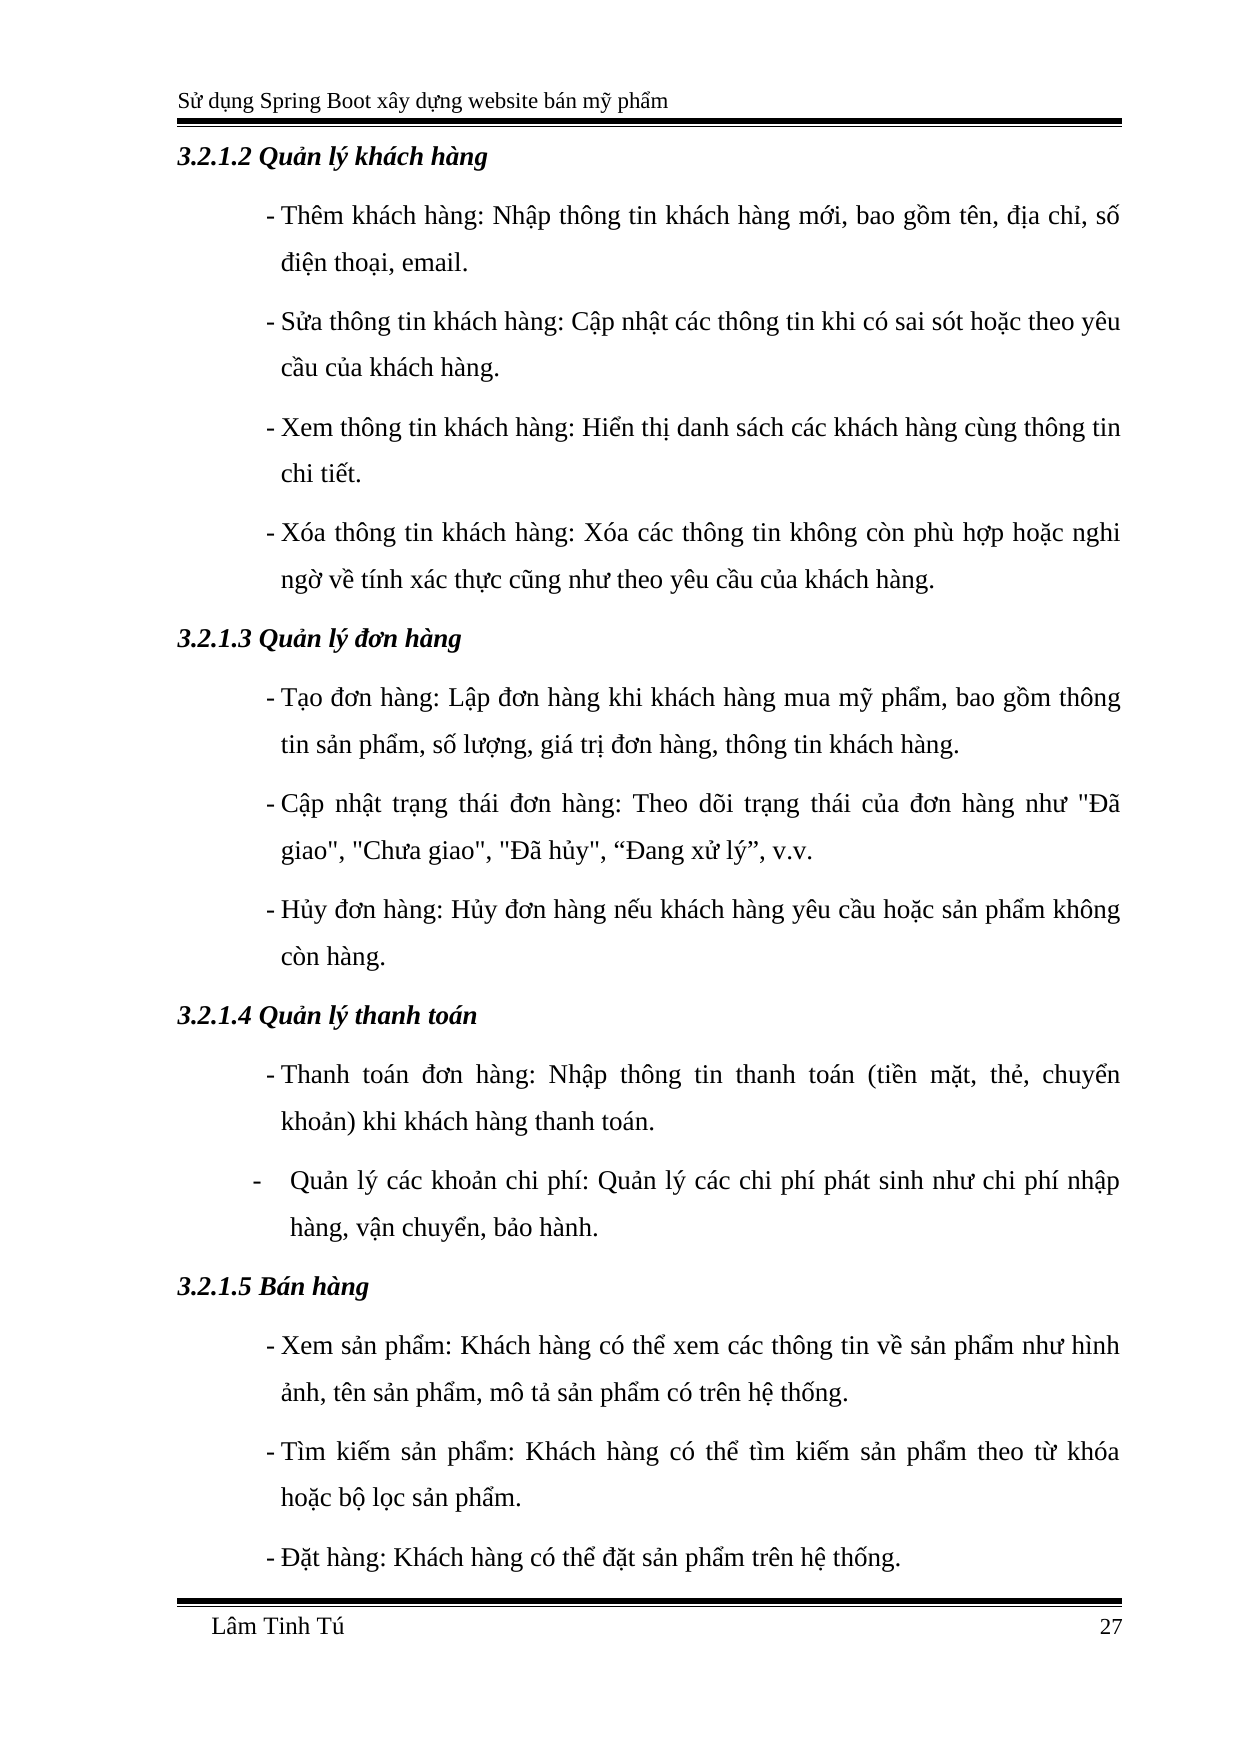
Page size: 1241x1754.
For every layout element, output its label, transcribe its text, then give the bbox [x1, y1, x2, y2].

list Tạo đơn hàng: Lập đơn hàng khi khách hàng mua mỹ phẩm, bao gồm thông tin sản phẩm, số lượng, giá trị đơn hàng, thông tin khách hàng. [266, 682, 1122, 759]
subtitle Bán hàng [177, 1270, 1122, 1301]
subtitle Quản lý đơn hàng [177, 622, 1122, 653]
list Xóa thông tin khách hàng: Xóa các thông tin không còn phù hợp hoặc nghi ngờ về tính xác thực cũng như theo yêu cầu của khách hàng. [266, 517, 1122, 594]
list Thanh toán đơn hàng: Nhập thông tin thanh toán (tiền mặt, thẻ, chuyển khoản) khi khách hàng thanh toán. [266, 1058, 1122, 1136]
list Quản lý các khoản chi phí: Quản lý các chi phí phát sinh như chi phí nhập hàng, vận chuyển, bảo hành. [252, 1164, 1122, 1242]
list Sửa thông tin khách hàng: Cập nhật các thông tin khi có sai sót hoặc theo yêu cầu của khách hàng. [266, 305, 1122, 383]
subtitle Quản lý khách hàng [177, 140, 1122, 171]
list Hủy đơn hàng: Hủy đơn hàng nếu khách hàng yêu cầu hoặc sản phẩm không còn hàng. [266, 893, 1122, 971]
list Tìm kiếm sản phẩm: Khách hàng có thể tìm kiếm sản phẩm theo từ khóa hoặc bộ lọc sản phẩm. [266, 1435, 1122, 1513]
list Xem sản phẩm: Khách hàng có thể xem các thông tin về sản phẩm như hình ảnh, tên sản phẩm, mô tả sản phẩm có trên hệ thống. [266, 1329, 1122, 1407]
list Cập nhật trạng thái đơn hàng: Theo dõi trạng thái của đơn hàng như "Đã giao", "Chưa giao", "Đã hủy", “Đang xử lý”, v.v. [266, 787, 1122, 865]
list Đặt hàng: Khách hàng có thể đặt sản phẩm trên hệ thống. [266, 1541, 1122, 1572]
list Thêm khách hàng: Nhập thông tin khách hàng mới, bao gồm tên, địa chỉ, số điện thoại, email. [266, 199, 1122, 277]
list Xem thông tin khách hàng: Hiển thị danh sách các khách hàng cùng thông tin chi tiết. [266, 411, 1122, 488]
subtitle Quản lý thanh toán [177, 999, 1122, 1030]
